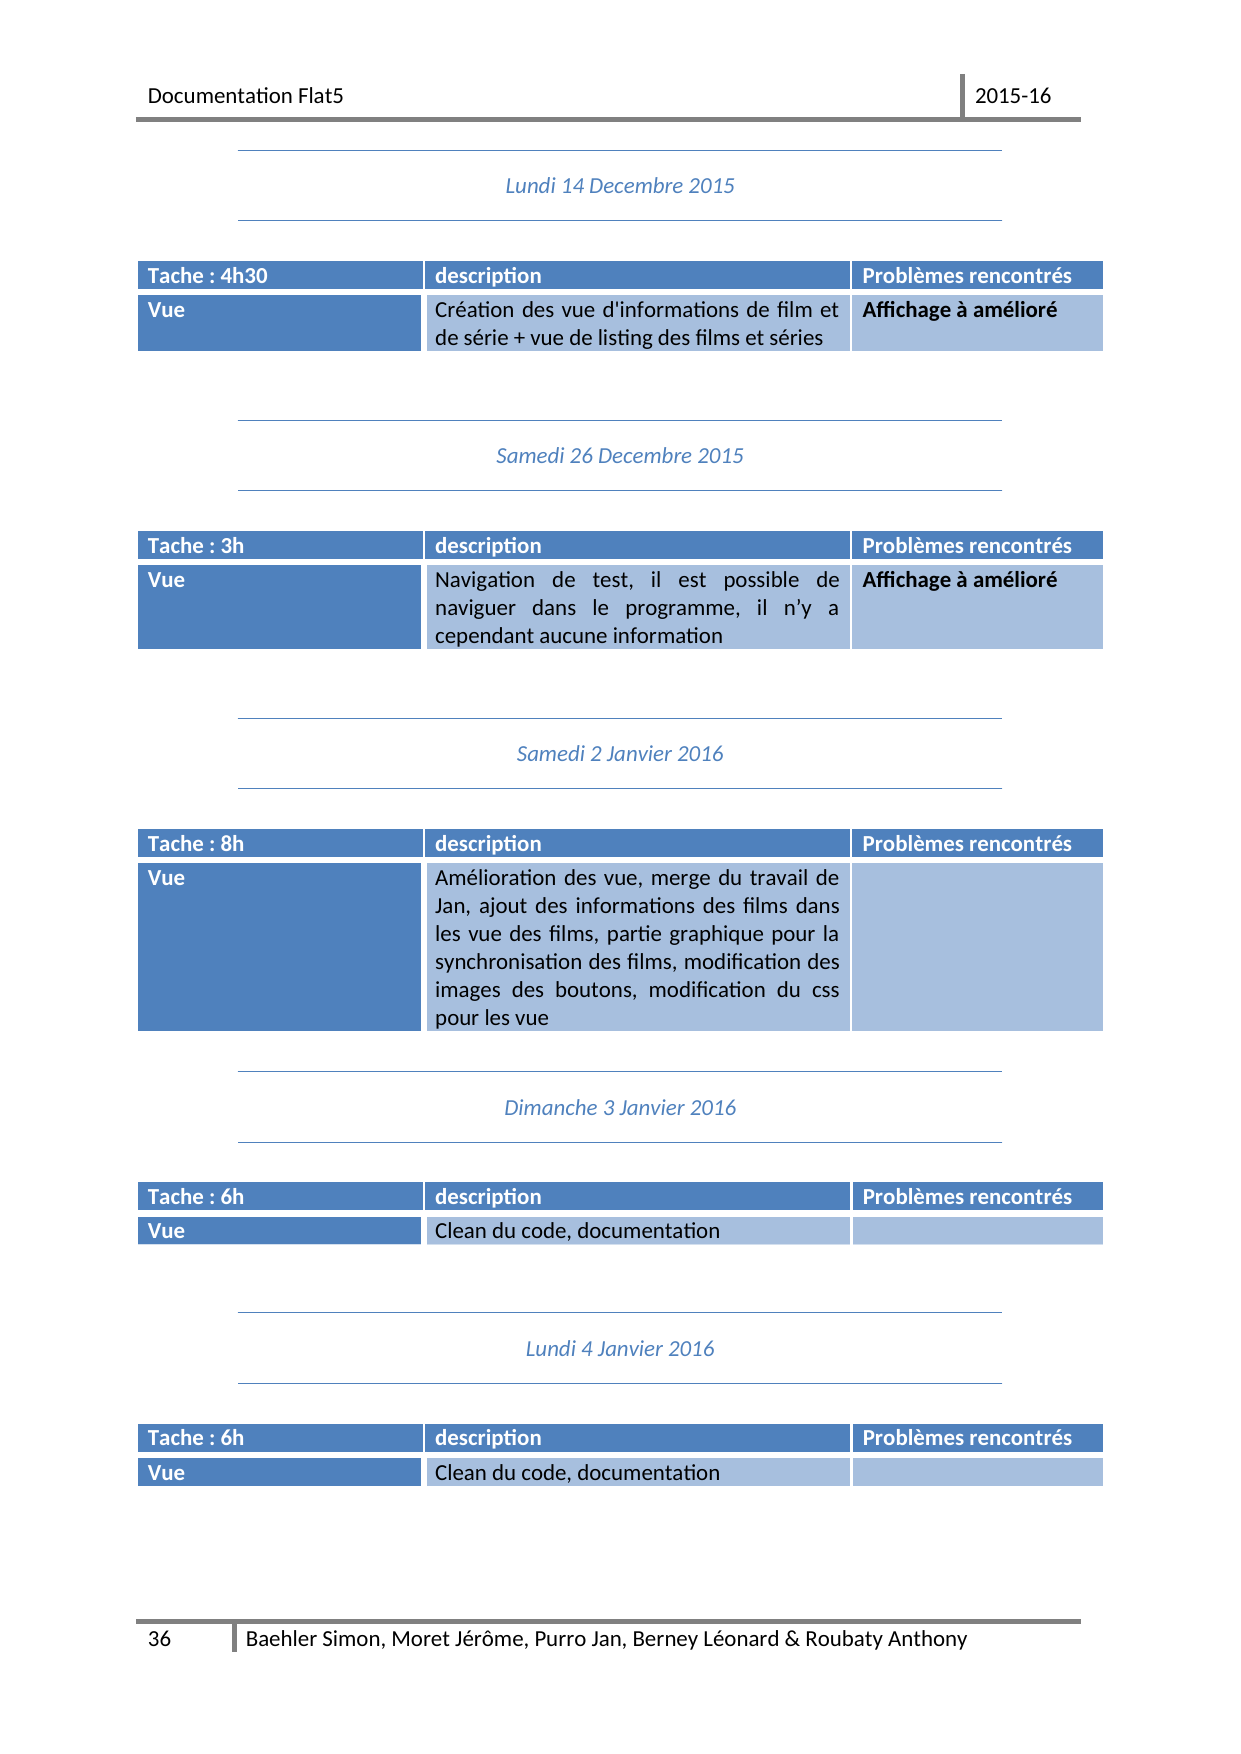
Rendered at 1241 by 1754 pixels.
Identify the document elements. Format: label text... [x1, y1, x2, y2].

table_header Tache : 8h [138, 829, 423, 857]
table_cell Clean du code, documentation [427, 1458, 850, 1486]
table_cell Amélioration des vue, merge du travail de Jan, ajout des informations des films dans les vue des films, partie graphique pour la synchronisation des films, modification des images des boutons, modification du css pour les vue [427, 863, 850, 1031]
table_cell [853, 1217, 1103, 1244]
table_header Tache : 3h [138, 531, 423, 559]
table_header Problèmes rencontrés [853, 1182, 1103, 1210]
table_header description [425, 1424, 850, 1452]
text Lundi 4 Janvier 2016 [238, 1313, 1002, 1383]
table_header Tache : 6h [138, 1424, 423, 1452]
table_header Problèmes rencontrés [852, 829, 1103, 857]
text Lundi 14 Decembre 2015 [238, 151, 1002, 220]
table_header description [425, 531, 850, 559]
table_header description [425, 261, 850, 289]
table_cell [852, 863, 1103, 1031]
table_cell Vue [138, 1217, 421, 1244]
table_cell Navigation de test, il est possible de naviguer dans le programme, il n’y a cependant aucune information [427, 565, 850, 649]
table_cell Vue [138, 1458, 421, 1486]
table_cell Affichage à amélioré [852, 565, 1103, 649]
table_cell Vue [138, 863, 421, 1031]
table_header description [425, 829, 850, 857]
table_header Tache : 6h [138, 1182, 423, 1210]
text Samedi 26 Decembre 2015 [238, 421, 1002, 490]
table_cell [853, 1458, 1103, 1486]
table_cell Création des vue d'informations de film et de série + vue de listing des films et séries [427, 295, 850, 351]
table_cell Vue [138, 295, 421, 351]
table_header Problèmes rencontrés [852, 261, 1103, 289]
table_cell Vue [138, 565, 421, 649]
text Samedi 2 Janvier 2016 [238, 719, 1002, 788]
table_cell Affichage à amélioré [852, 295, 1103, 351]
table_header Problèmes rencontrés [853, 1424, 1103, 1452]
table_cell Clean du code, documentation [427, 1217, 850, 1244]
table_header Problèmes rencontrés [852, 531, 1103, 559]
table_header Tache : 4h30 [138, 261, 423, 289]
text Dimanche 3 Janvier 2016 [238, 1072, 1002, 1142]
table_header description [425, 1182, 850, 1210]
